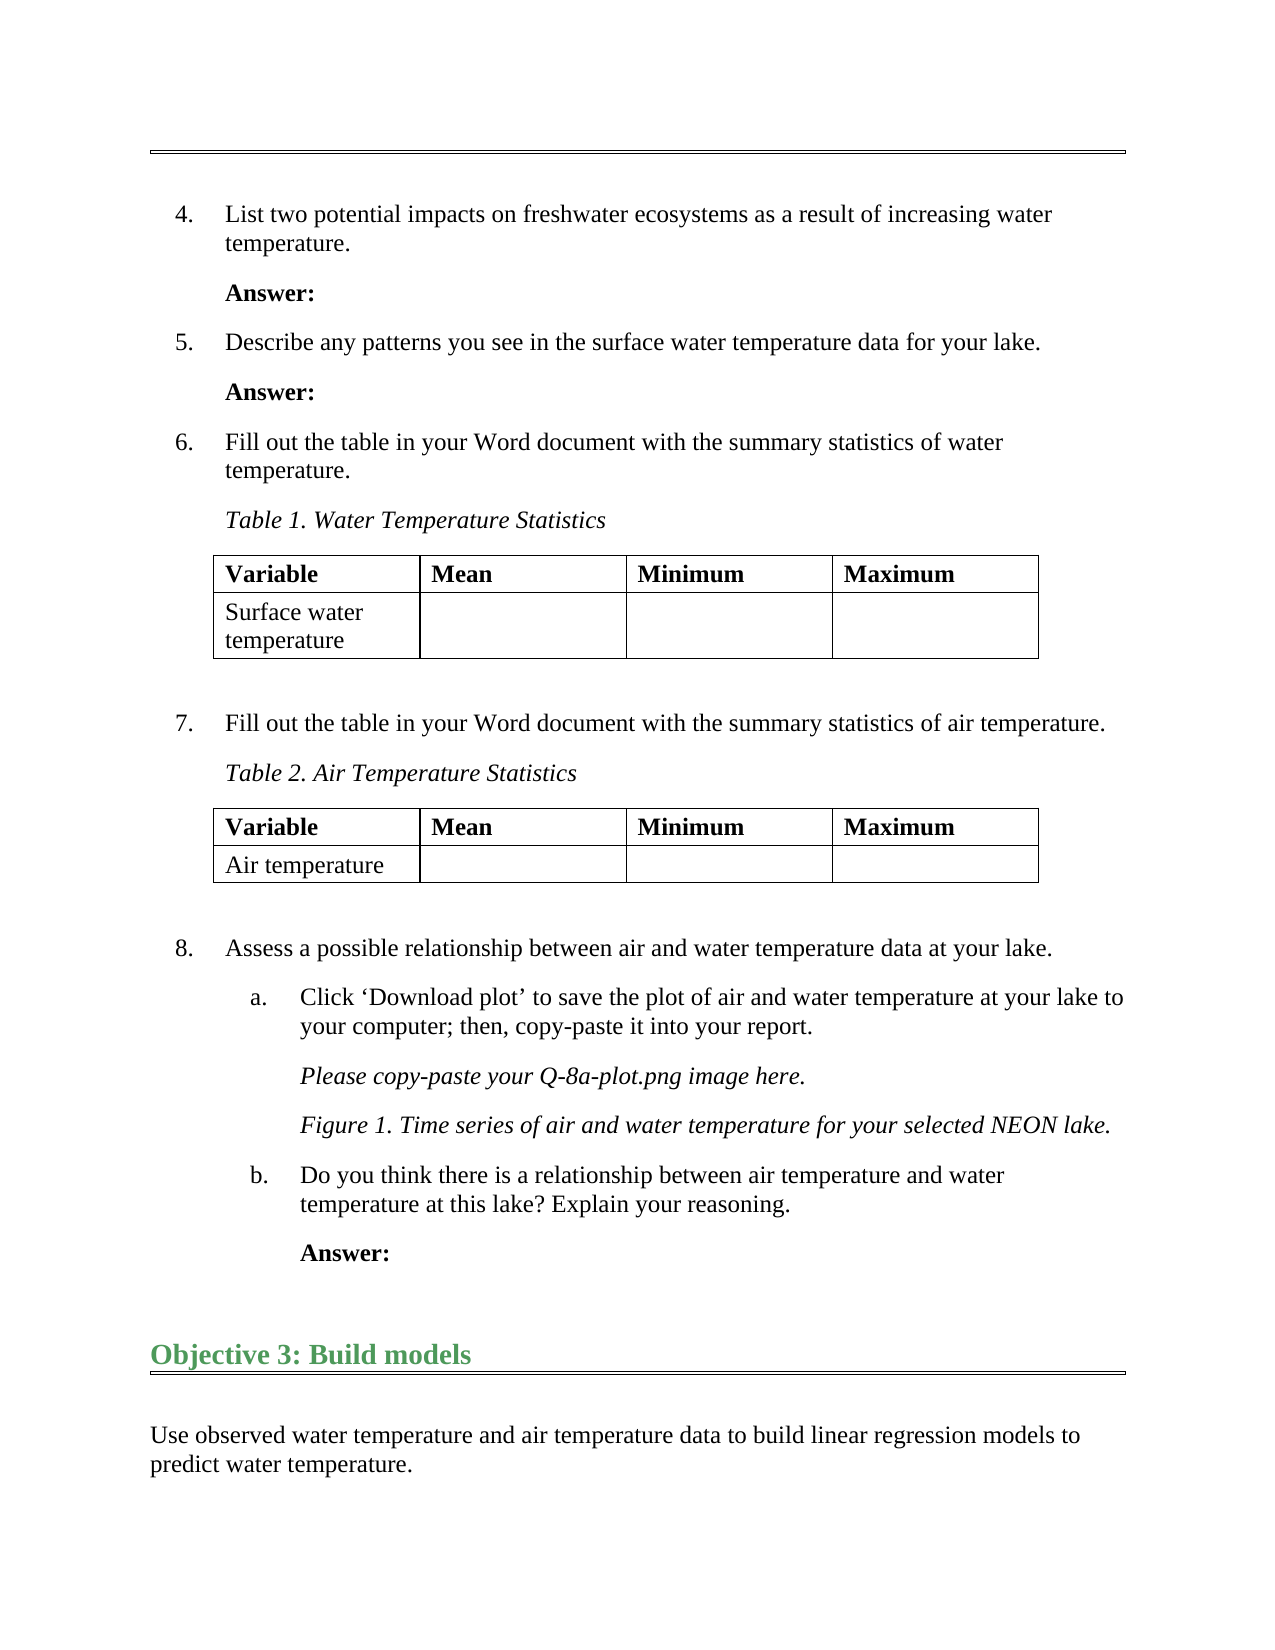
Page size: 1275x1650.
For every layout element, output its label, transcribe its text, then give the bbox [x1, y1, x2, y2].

table_header Minimum [627, 809, 832, 845]
list Answer: [175, 377, 1125, 406]
table_cell [833, 846, 1038, 882]
table_header Variable [214, 556, 419, 592]
list Do you think there is a relationship between air temperature and water temperature at this lake? Explain your reasoning. [250, 1160, 1125, 1217]
table_header Minimum [627, 556, 832, 592]
table_header Mean [421, 809, 626, 845]
list Click ‘Download plot’ to save the plot of air and water temperature at your lake to your computer; then, copy-paste it into your report. [250, 982, 1125, 1040]
table_cell [421, 593, 626, 658]
table_cell Air temperature [214, 846, 419, 882]
table_header Maximum [833, 809, 1038, 845]
list Please copy-paste your Q-8a-plot.png image here. [250, 1061, 1125, 1089]
list Fill out the table in your Word document with the summary statistics of water temperature. [175, 427, 1125, 484]
table_header Variable [214, 809, 419, 845]
list Table 1. Water Temperature Statistics [175, 505, 1125, 534]
table_header Mean [421, 556, 626, 592]
table_cell Surface water temperature [214, 593, 419, 658]
list Describe any patterns you see in the surface water temperature data for your lake. [175, 327, 1125, 356]
table_cell [627, 593, 832, 658]
list Answer: [250, 1238, 1125, 1267]
text Use observed water temperature and air temperature data to build linear regression models to predict water temperature. [150, 1421, 1125, 1478]
list Fill out the table in your Word document with the summary statistics of air temperature. [175, 708, 1125, 737]
list Answer: [175, 278, 1125, 307]
list Figure 1. Time series of air and water temperature for your selected NEON lake. [250, 1110, 1125, 1139]
subtitle Objective 3: Build models [150, 1337, 1125, 1371]
table_header Maximum [833, 556, 1038, 592]
table_cell [833, 593, 1038, 658]
list Table 2. Air Temperature Statistics [175, 758, 1125, 787]
table_cell [421, 846, 626, 882]
table_cell [627, 846, 832, 882]
list List two potential impacts on freshwater ecosystems as a result of increasing water temperature. [175, 199, 1125, 257]
list Assess a possible relationship between air and water temperature data at your lake. [175, 933, 1125, 962]
